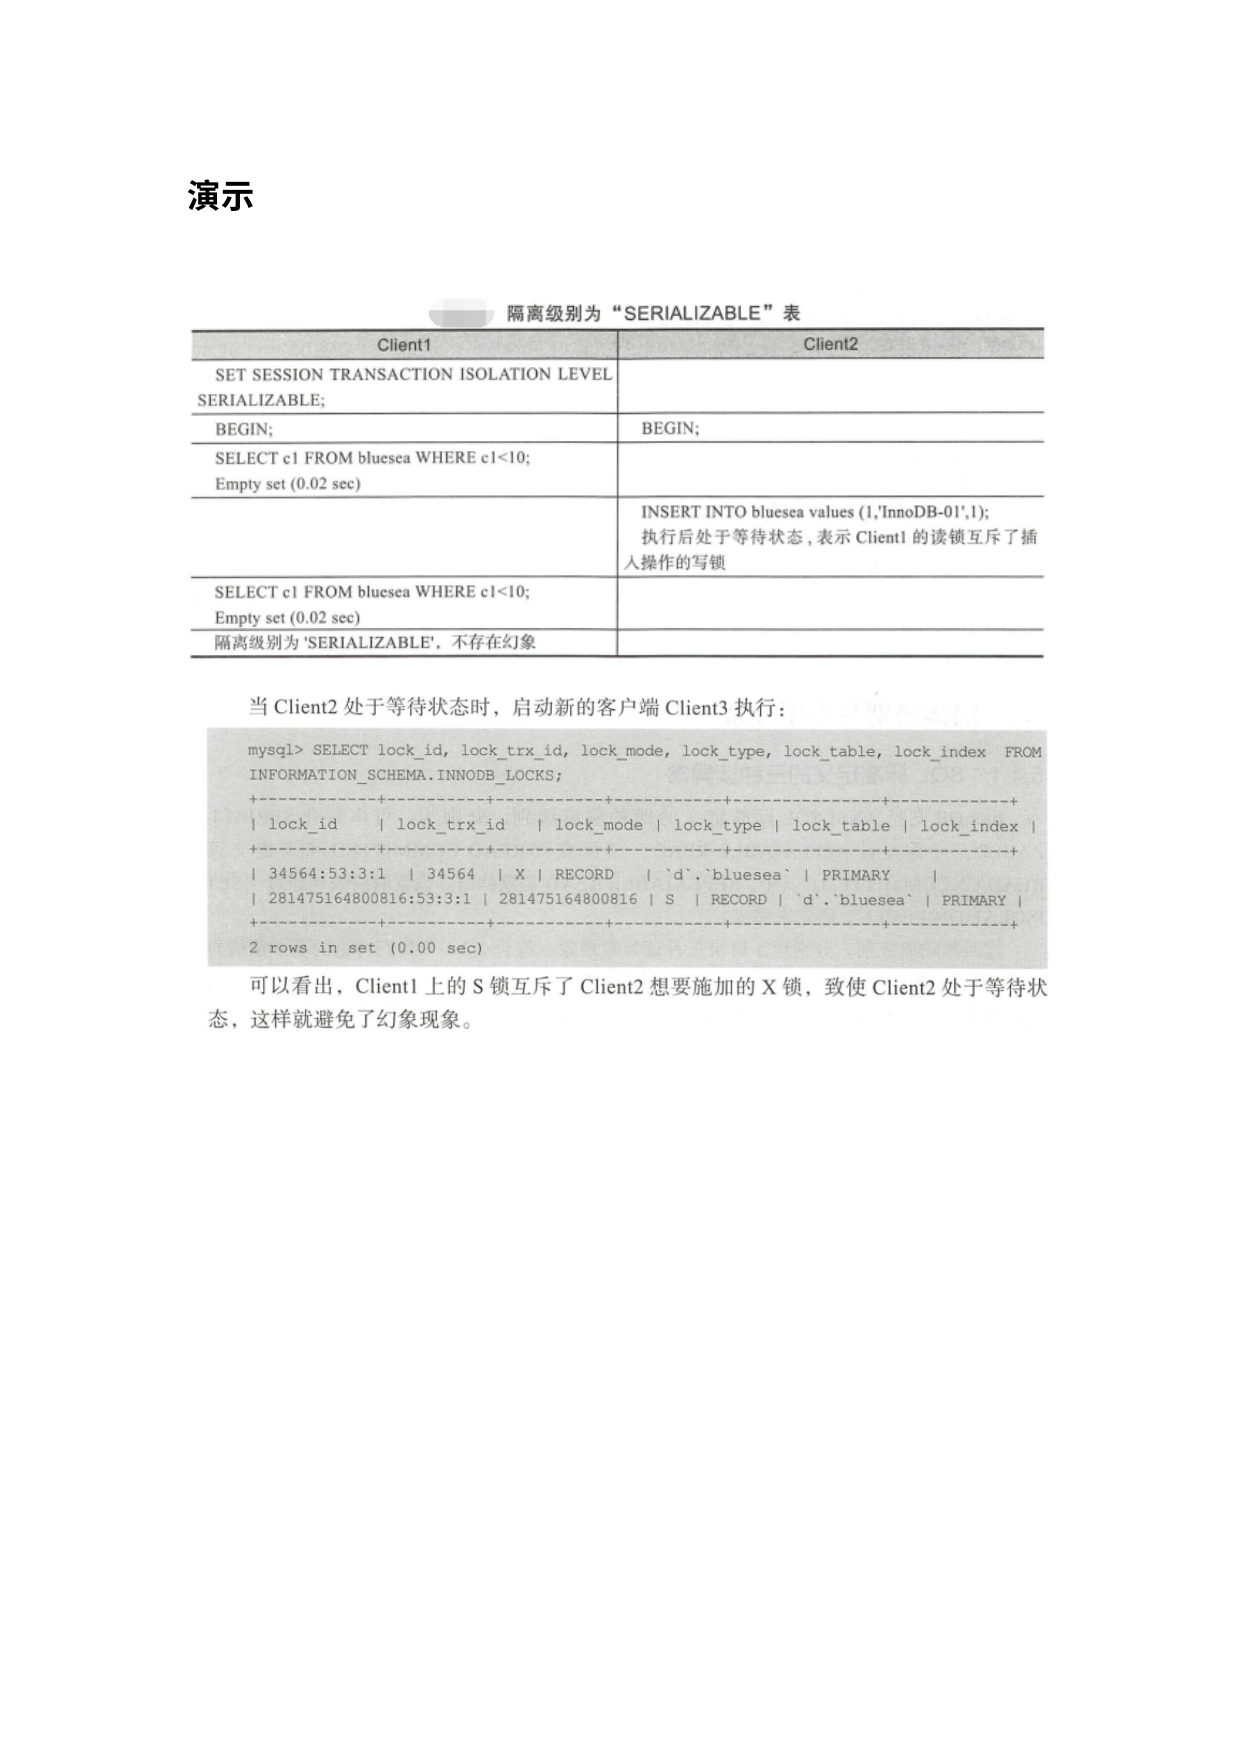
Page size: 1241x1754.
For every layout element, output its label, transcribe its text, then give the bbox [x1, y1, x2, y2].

subtitle 演示 [187, 162, 1053, 227]
picture [187, 679, 1053, 1032]
picture [187, 289, 1053, 664]
